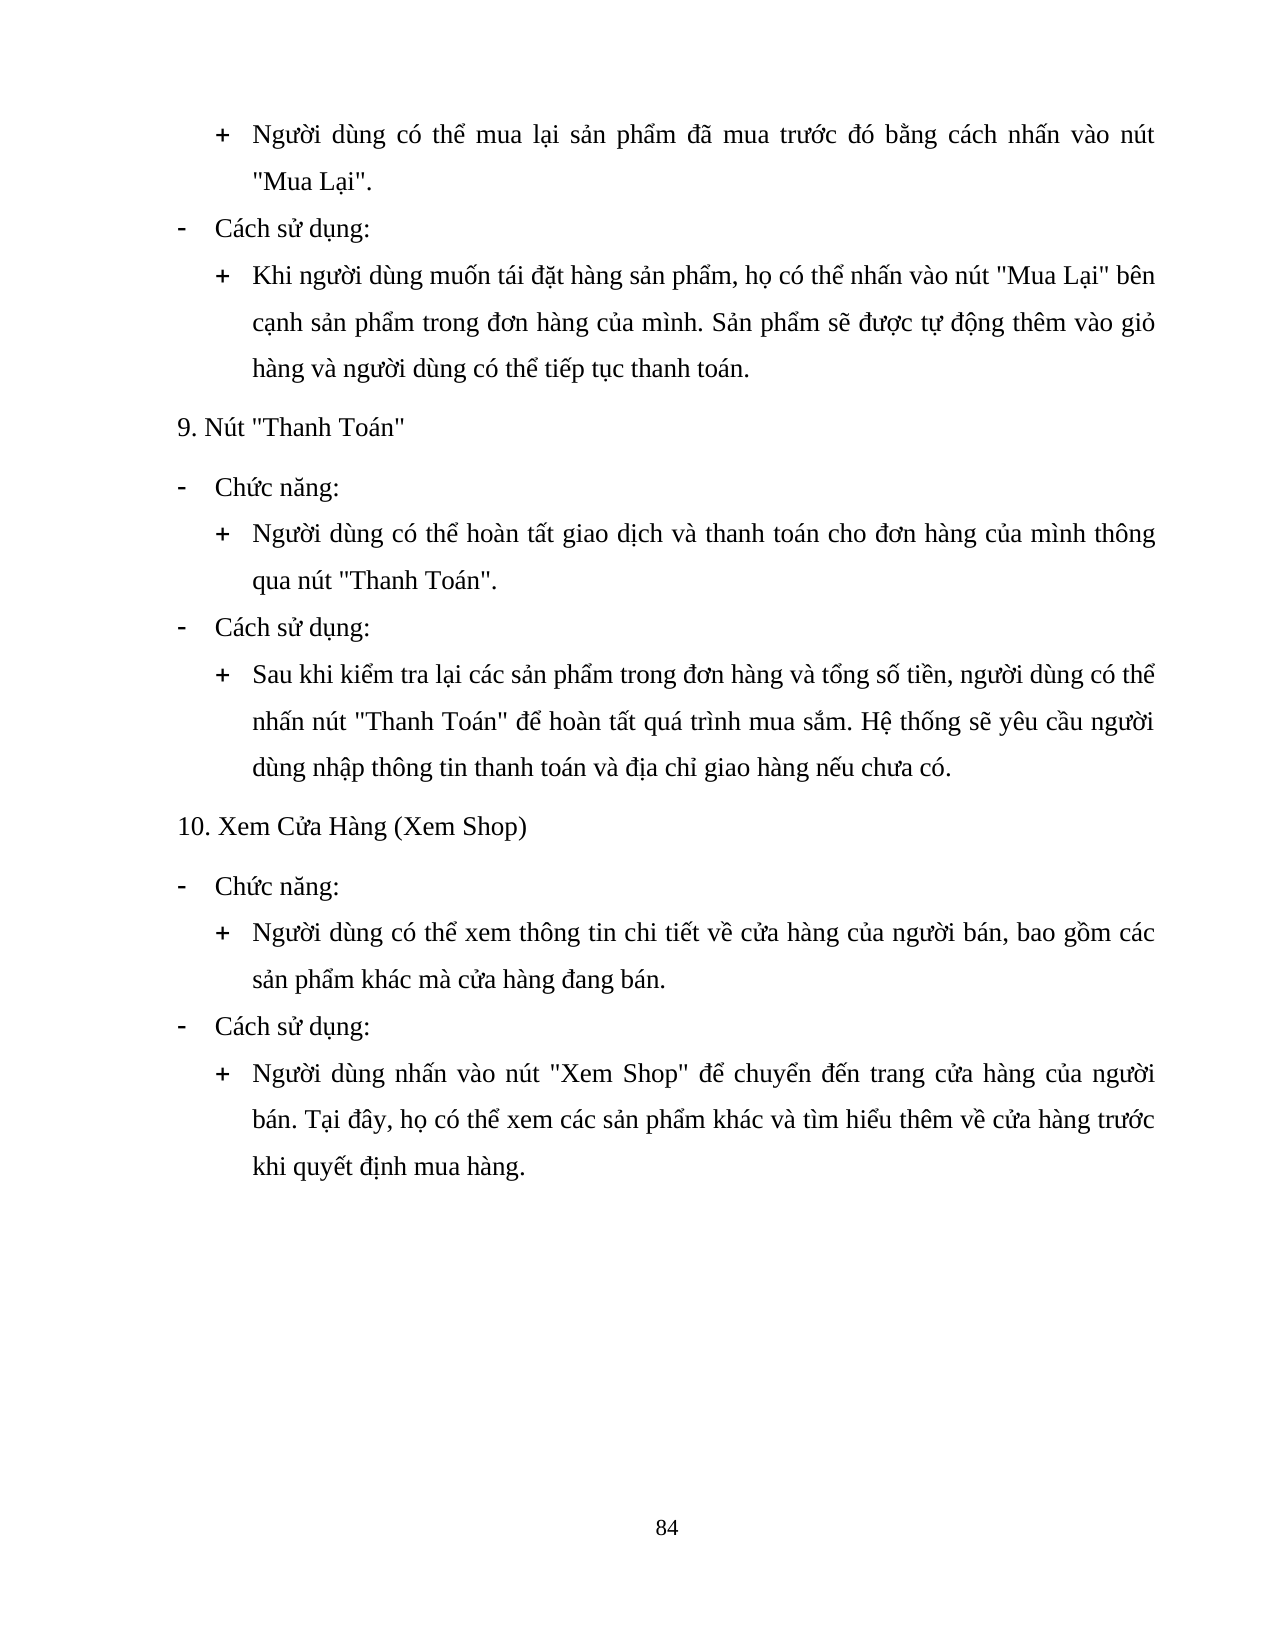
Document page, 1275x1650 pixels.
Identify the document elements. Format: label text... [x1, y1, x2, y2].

text Khi người dùng muốn tái đặt hàng sản phẩm, họ có thể nhấn vào nút "Mua Lại" bên cạnh sản phẩm trong đơn hàng của mình. Sản phẩm sẽ được tự động thêm vào giỏ hàng và người dùng có thể tiếp tục thanh toán. [214, 259, 1156, 383]
text Cách sử dụng: [177, 611, 1156, 642]
text Người dùng có thể mua lại sản phẩm đã mua trước đó bằng cách nhấn vào nút "Mua Lại". [214, 118, 1156, 196]
text Người dùng có thể hoàn tất giao dịch và thanh toán cho đơn hàng của mình thông qua nút "Thanh Toán". [214, 517, 1156, 595]
text Chức năng: [177, 869, 1156, 901]
text Sau khi kiểm tra lại các sản phẩm trong đơn hàng và tổng số tiền, người dùng có thể nhấn nút "Thanh Toán" để hoàn tất quá trình mua sắm. Hệ thống sẽ yêu cầu người dùng nhập thông tin thanh toán và địa chỉ giao hàng nếu chưa có. [214, 658, 1156, 782]
text Chức năng: [177, 471, 1156, 502]
text Người dùng có thể xem thông tin chi tiết về cửa hàng của người bán, bao gồm các sản phẩm khác mà cửa hàng đang bán. [214, 916, 1156, 994]
text 9. Nút "Thanh Toán" [177, 411, 1156, 443]
text Người dùng nhấn vào nút "Xem Shop" để chuyển đến trang cửa hàng của người bán. Tại đây, họ có thể xem các sản phẩm khác và tìm hiểu thêm về cửa hàng trước khi quyết định mua hàng. [214, 1057, 1156, 1181]
text 10. Xem Cửa Hàng (Xem Shop) [177, 810, 1156, 842]
text Cách sử dụng: [177, 1010, 1156, 1041]
text Cách sử dụng: [177, 212, 1156, 243]
